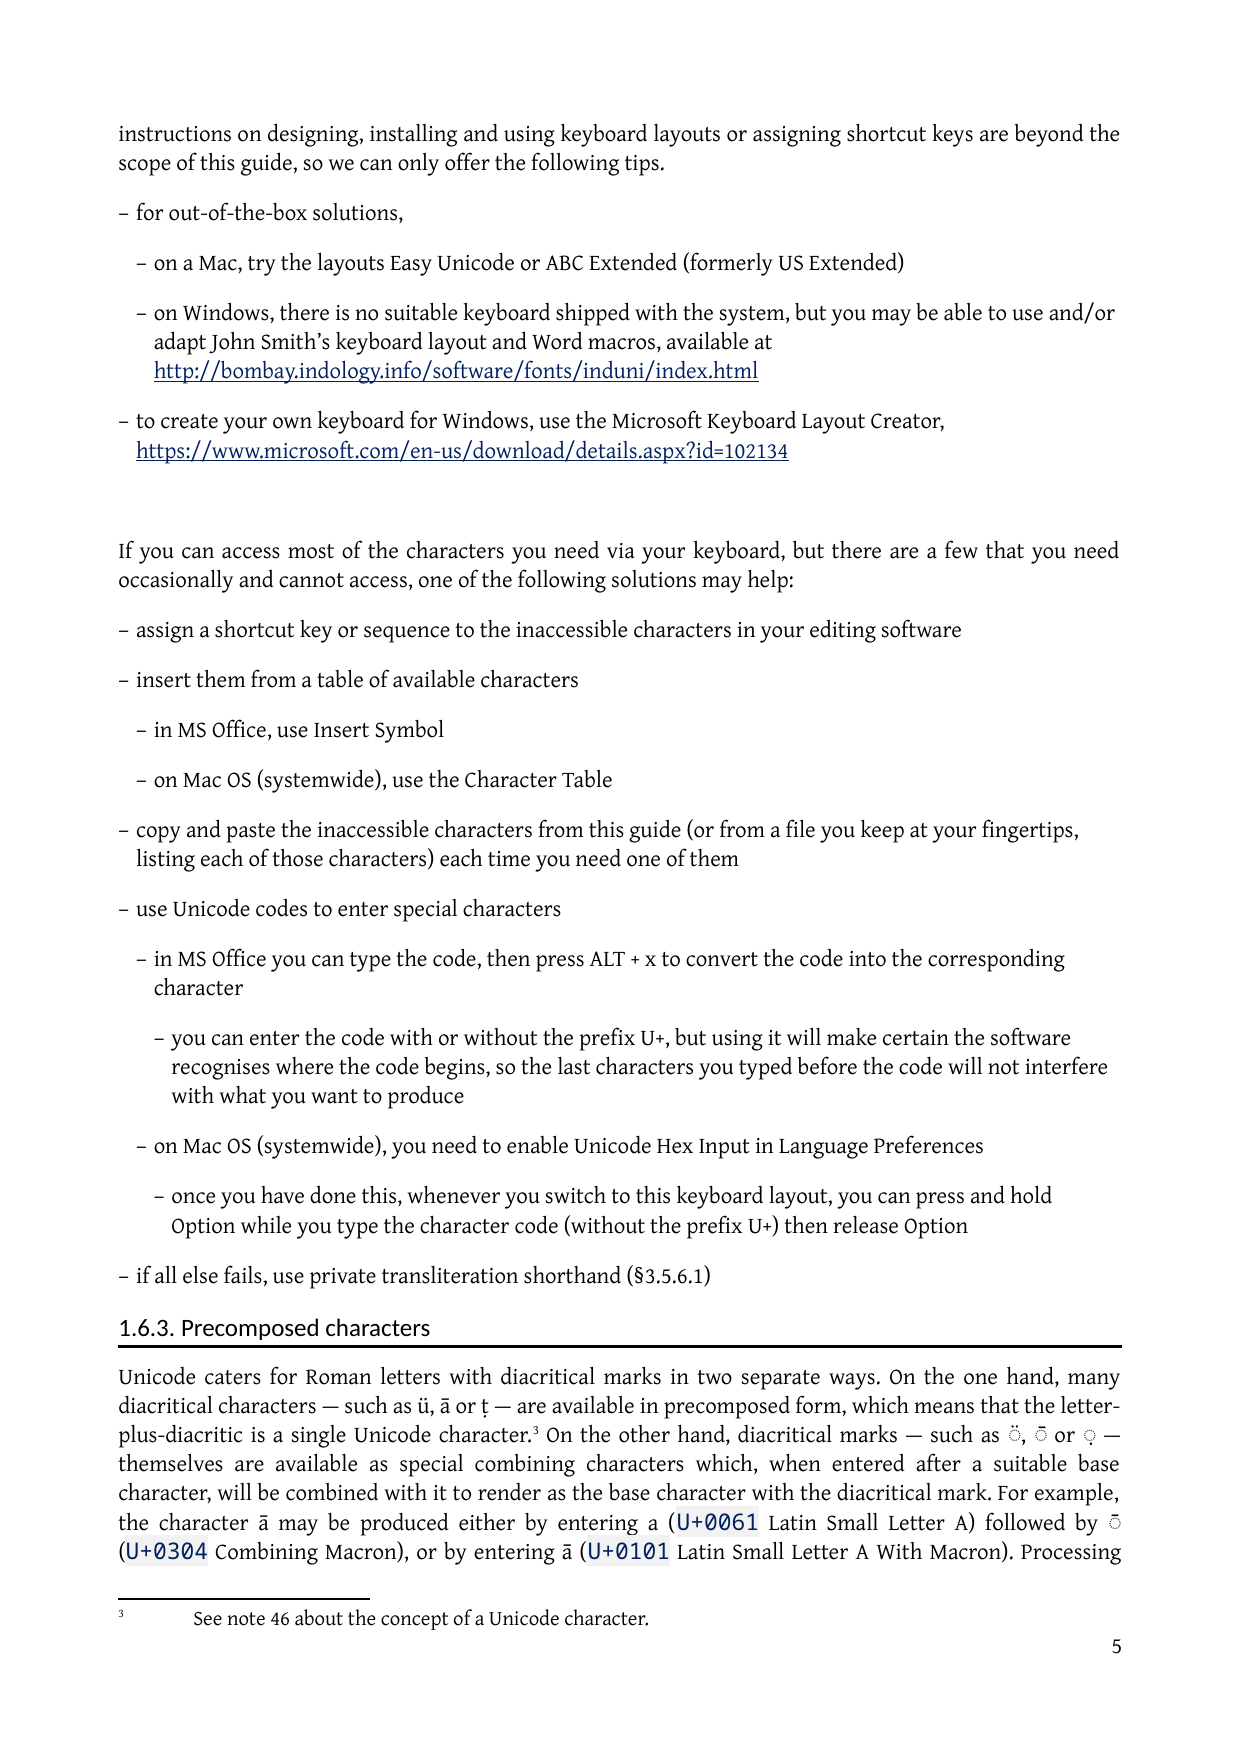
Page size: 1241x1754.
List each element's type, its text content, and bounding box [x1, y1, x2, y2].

list once you have done this, whenever you switch to this keyboard layout, you can press and hold Option while you type the character code (without the prefix U+) then release Option [153, 1181, 1122, 1239]
list on a Mac, try the layouts Easy Unicode or ABC Extended (formerly US Extended) [136, 247, 1122, 276]
list to create your own keyboard for Windows, use the Microsoft Keyboard Layout Creator, https://www.microsoft.com/en-us/download/details.aspx?id=102134 [118, 406, 1122, 464]
text If you can access most of the characters you need via your keyboard, but there are a few that you need occasionally and cannot access, one of the following solutions may help: [118, 535, 1122, 593]
list insert them from a table of available characters [118, 664, 1122, 693]
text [118, 118, 1122, 176]
list on Windows, there is no suitable keyboard shipped with the system, but you may be able to use and/or adapt John Smith’s keyboard layout and Word macros, available at http://bombay.indology.info/software/fonts/induni/index.html [136, 297, 1122, 385]
list assign a shortcut key or sequence to the inaccessible characters in your editing software [118, 614, 1122, 643]
list on Mac OS (systemwide), you need to enable Unicode Hex Input in Language Preferences [136, 1131, 1122, 1160]
list in MS Office, use Insert Symbol [136, 714, 1122, 743]
list copy and paste the inaccessible characters from this guide (or from a file you keep at your fingertips, listing each of those characters) each time you need one of them [118, 814, 1122, 872]
list in MS Office you can type the code, then press ALT + x to convert the code into the corresponding character [136, 943, 1122, 1001]
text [118, 1361, 1122, 1565]
list for out-of-the-box solutions, [118, 197, 1122, 226]
list if all else fails, use private transliteration shorthand (§3.5.6.1) [118, 1260, 1122, 1289]
list on Mac OS (systemwide), use the Character Table [136, 764, 1122, 793]
list use Unicode codes to enter special characters [118, 893, 1122, 922]
list you can enter the code with or without the prefix U+, but using it will make certain the software recognises where the code begins, so the last characters you typed before the code will not interfere with what you want to produce [153, 1022, 1122, 1110]
subtitle Precomposed characters [118, 1310, 1122, 1345]
